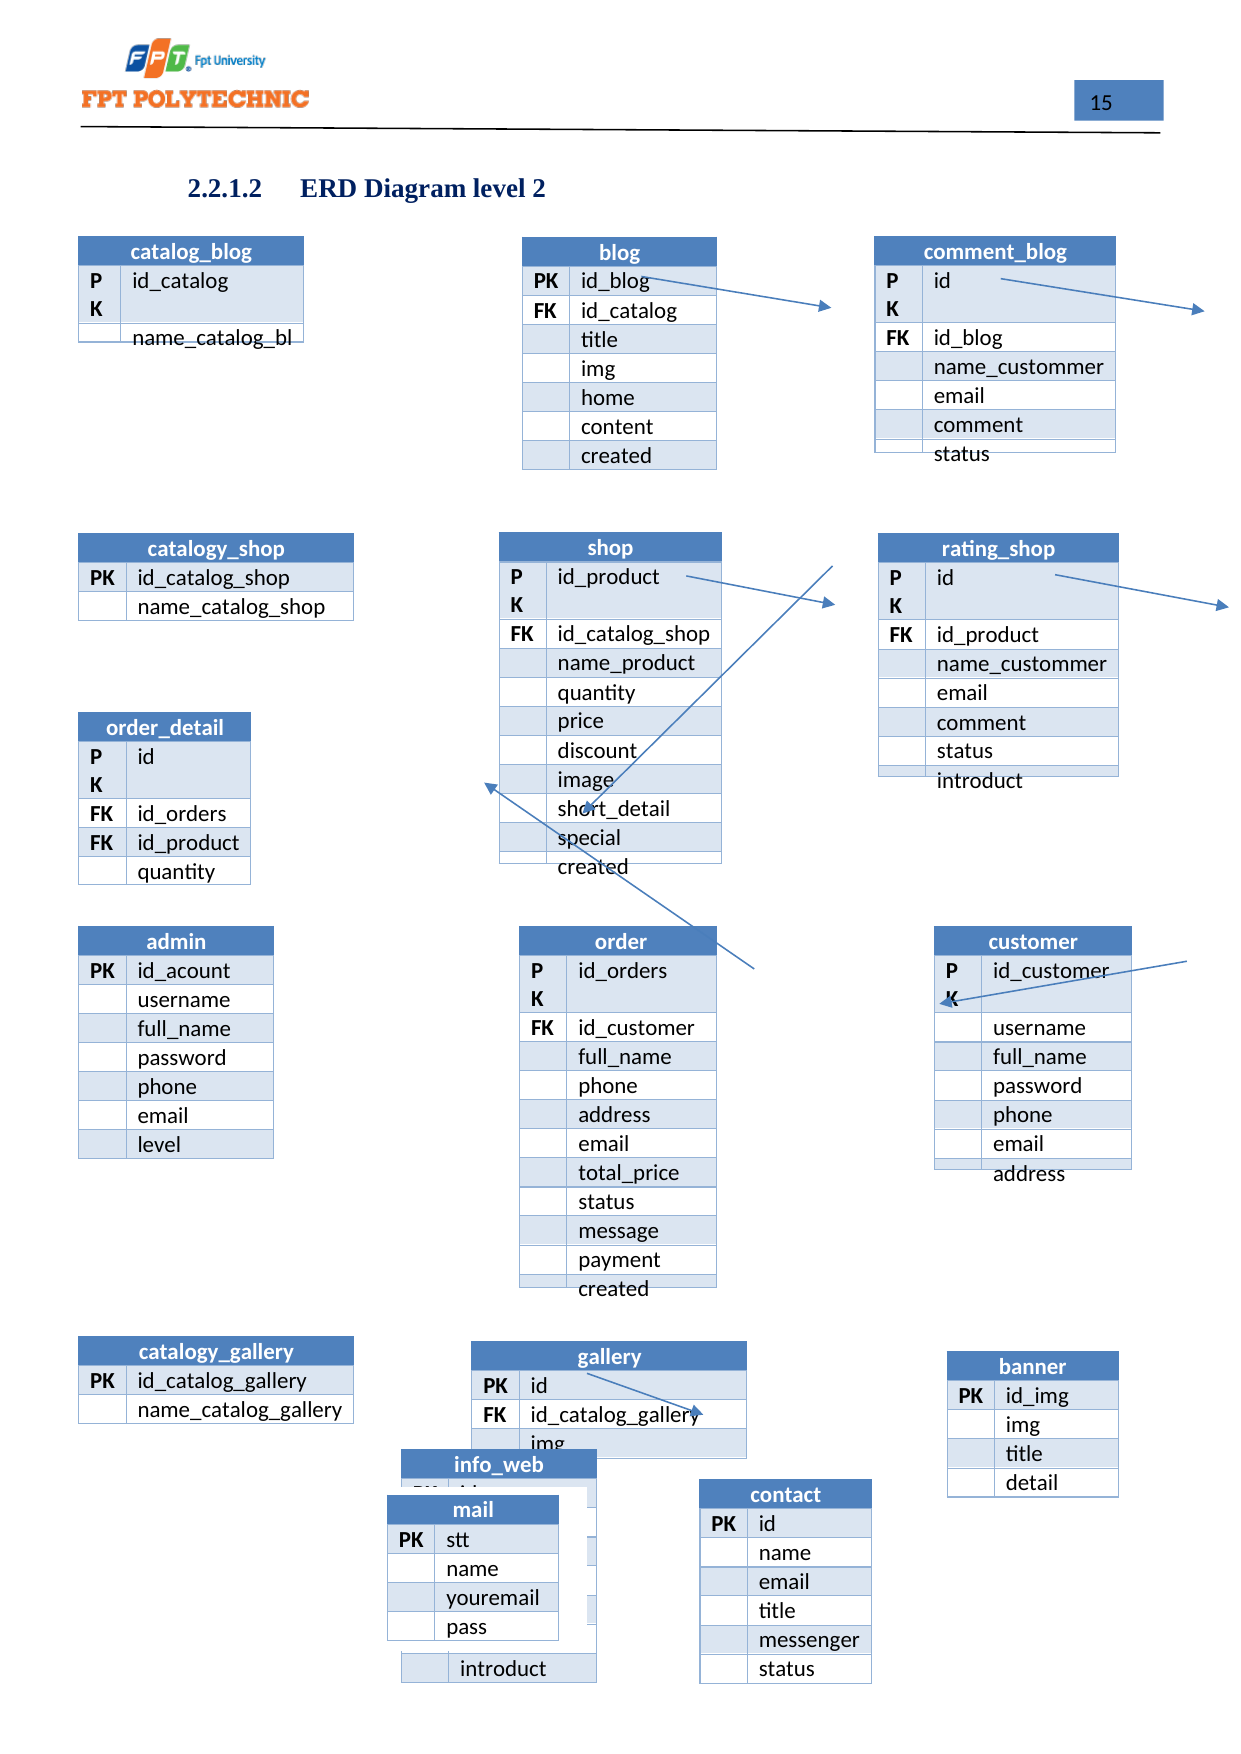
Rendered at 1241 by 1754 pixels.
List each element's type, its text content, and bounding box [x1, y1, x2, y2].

list ERD Diagram level 2 [187, 172, 1165, 203]
picture [75, 32, 324, 116]
